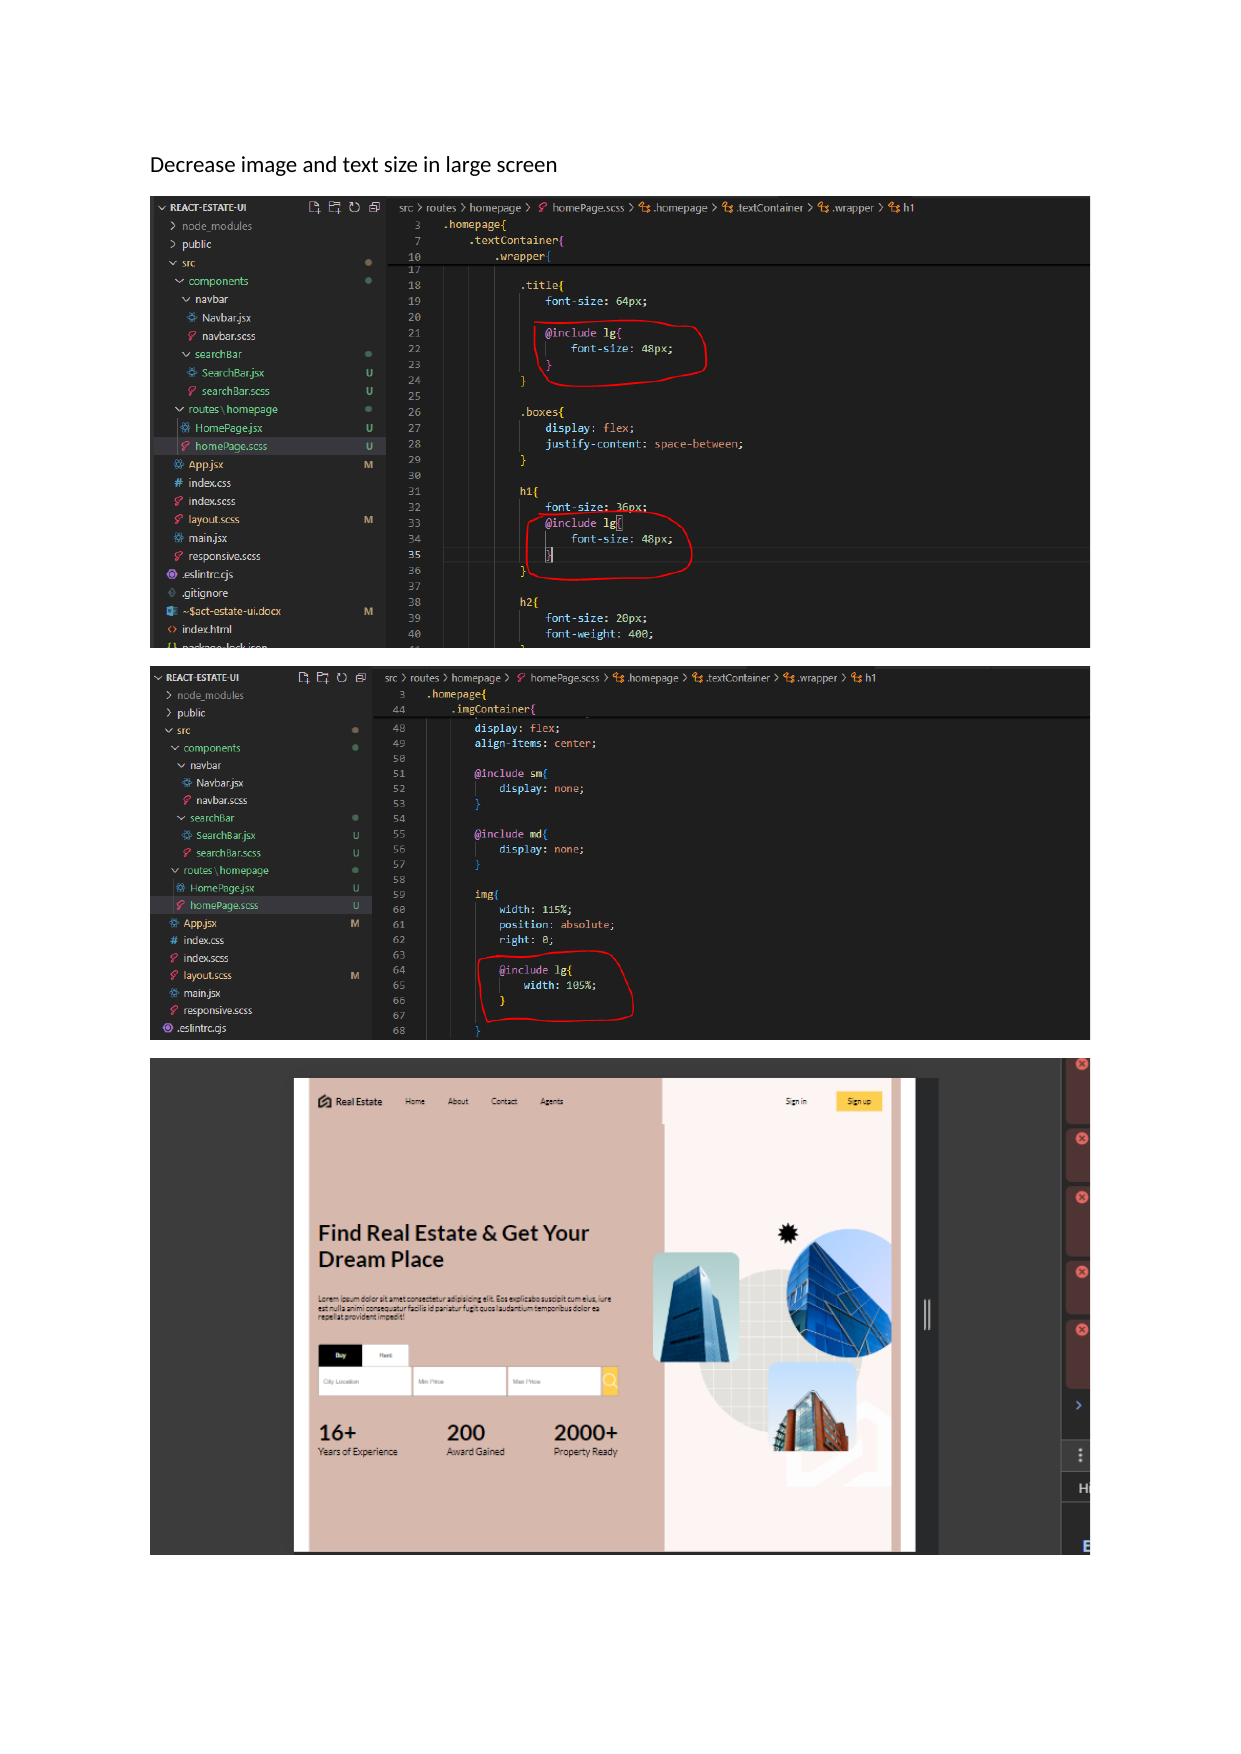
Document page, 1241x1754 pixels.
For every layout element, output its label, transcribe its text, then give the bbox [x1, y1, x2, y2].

picture [150, 1058, 1091, 1555]
text Decrease image and text size in large screen [150, 150, 1090, 178]
picture [150, 666, 1091, 1040]
picture [150, 196, 1091, 648]
